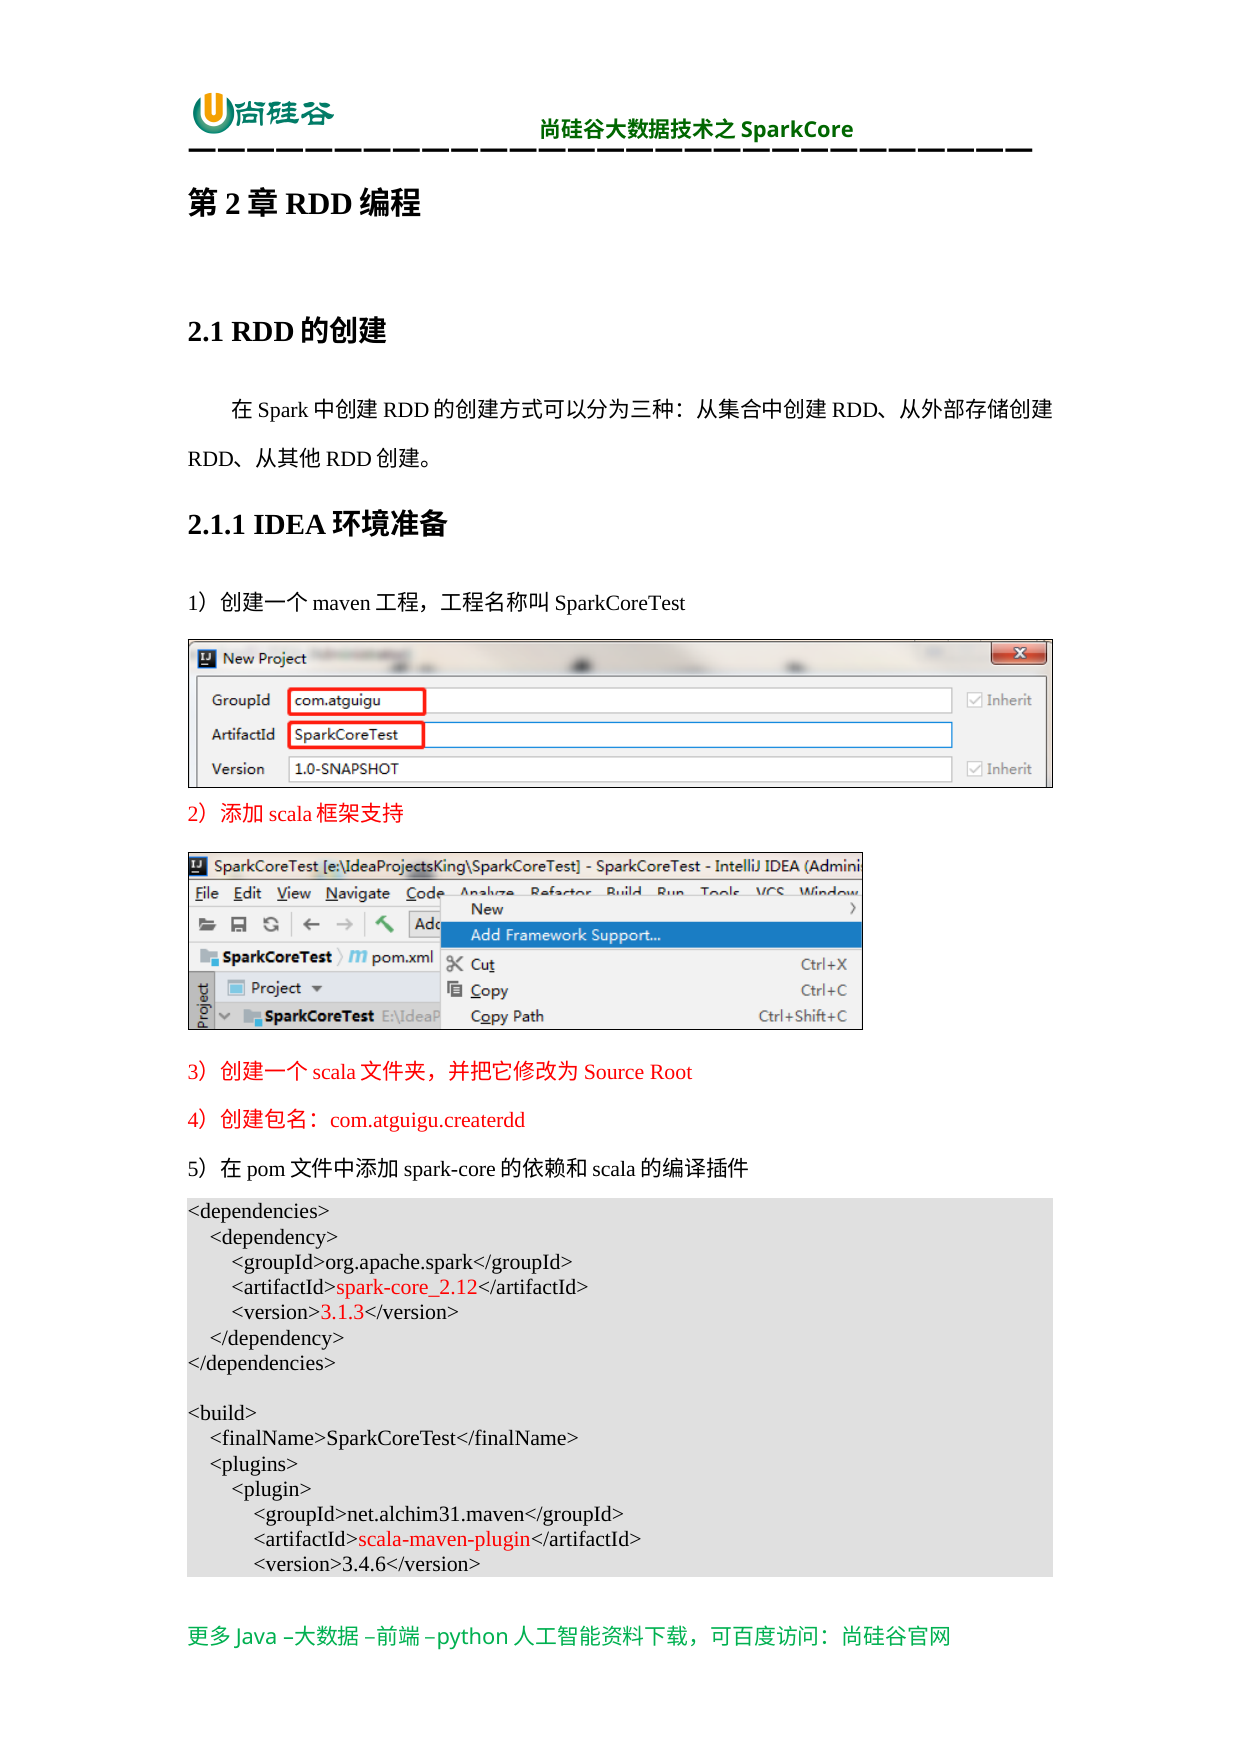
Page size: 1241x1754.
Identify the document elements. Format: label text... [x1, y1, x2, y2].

subtitle 第2章 RDD编程 [187, 168, 1053, 233]
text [187, 1375, 1053, 1577]
subtitle 2.1 RDD的创建 [187, 296, 1053, 361]
subtitle 2.1.1 IDEA环境准备 [187, 489, 1053, 554]
text 在Spark中创建RDD的创建方式可以分为三种：从集合中创建RDD、从外部存储创建RDD、从其他RDD创建。 [187, 392, 1053, 473]
text <dependencies> <dependency> <groupId>org.apache.spark</groupId> <artifactId>spark-core_2.12</artifactId> <version>3.1.3</version> </dependency> </dependencies> [187, 1198, 1053, 1375]
text 5）在pom文件中添加spark-core的依赖和scala的编译插件 [187, 1150, 1053, 1183]
text 1）创建一个maven工程，工程名称叫SparkCoreTest [187, 584, 1053, 617]
text 4）创建包名：com.atguigu.createrdd [187, 1102, 1053, 1134]
text 3）创建一个scala文件夹，并把它修改为Source Root [187, 1053, 1053, 1086]
text 2）添加scala框架支持 [187, 795, 1053, 828]
